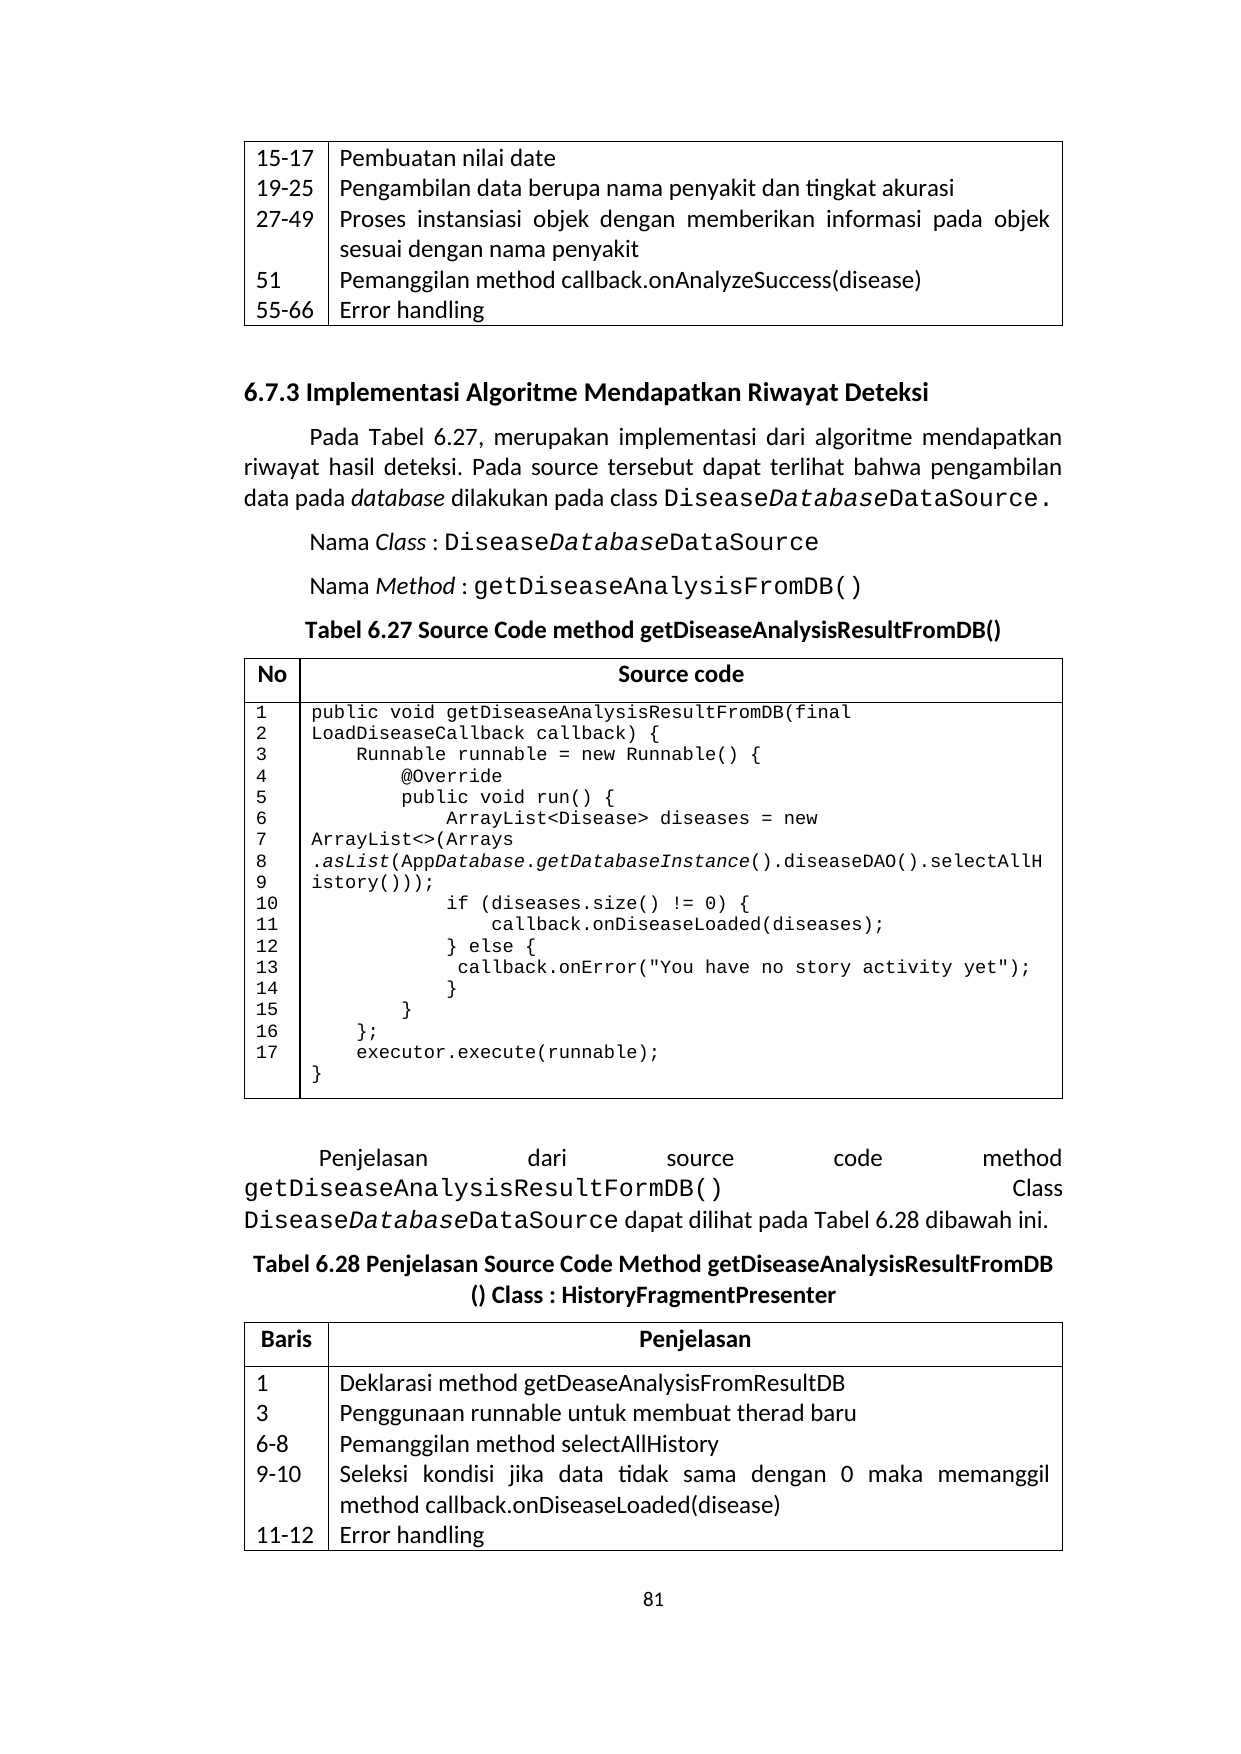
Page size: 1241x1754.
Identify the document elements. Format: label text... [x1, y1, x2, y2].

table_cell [245, 142, 328, 325]
subtitle Implementasi Algoritme Mendapatkan Riwayat Deteksi [244, 375, 1063, 408]
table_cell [245, 1367, 328, 1550]
text Nama Method : getDiseaseAnalysisFromDB() [244, 570, 1063, 602]
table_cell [329, 1367, 1062, 1550]
table_cell public void getDiseaseAnalysisResultFromDB(final LoadDiseaseCallback callback) { Runnable runnable = new Runnable() { @Override public void run() { ArrayList<Disease> diseases = new ArrayList<>(Arrays.asList(AppDatabase.getDatabaseInstance().diseaseDAO().selectAllHistory())); if (diseases.size() != 0) { callback.onDiseaseLoaded(diseases); } else { callback.onError("You have no story activity yet"); } } }; executor.execute(runnable); } [301, 703, 1062, 1098]
table_cell 1 2 3 4 5 6 7 8 9 10 11 12 13 14 15 16 17 [245, 703, 299, 1098]
table_header Penjelasan [329, 1323, 1062, 1366]
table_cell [329, 142, 1062, 325]
text Nama Class : DiseaseDatabaseDataSource [244, 526, 1063, 558]
table_header No [245, 659, 299, 702]
table_header Source code [301, 659, 1062, 702]
table_header Baris [245, 1323, 328, 1366]
